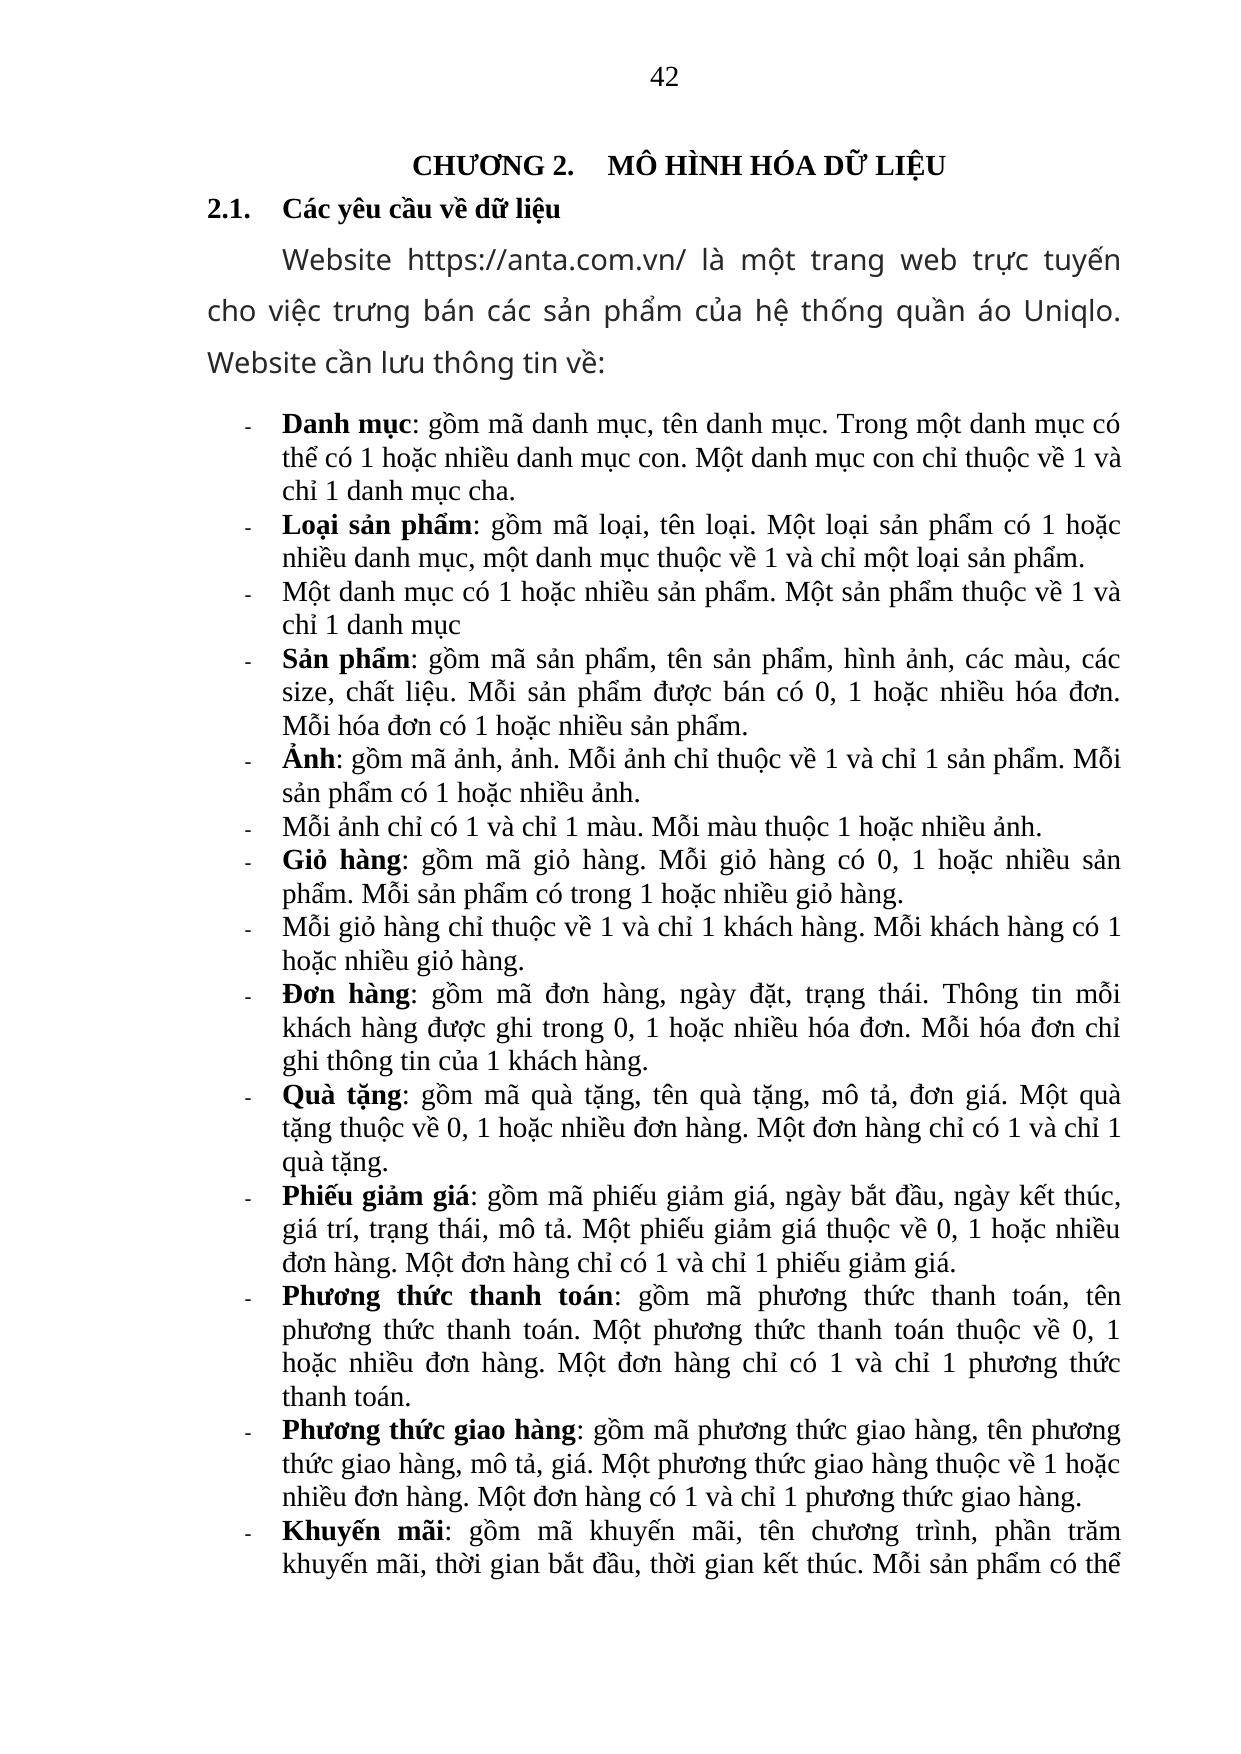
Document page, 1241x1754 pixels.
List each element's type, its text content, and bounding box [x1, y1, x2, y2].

list Quà tặng: gồm mã quà tặng, tên quà tặng, mô tả, đơn giá. Một quà tặng thuộc về 0, 1 hoặc nhiều đơn hàng. Một đơn hàng chỉ có 1 và chỉ 1 quà tặng. [244, 1077, 1122, 1178]
list Phương thức thanh toán: gồm mã phương thức thanh toán, tên phương thức thanh toán. Một phương thức thanh toán thuộc về 0, 1 hoặc nhiều đơn hàng. Một đơn hàng chỉ có 1 và chỉ 1 phương thức thanh toán. [244, 1278, 1122, 1412]
list Ảnh: gồm mã ảnh, ảnh. Mỗi ảnh chỉ thuộc về 1 và chỉ 1 sản phẩm. Mỗi sản phẩm có 1 hoặc nhiều ảnh. [244, 742, 1122, 809]
list Một danh mục có 1 hoặc nhiều sản phẩm. Một sản phẩm thuộc về 1 và chỉ 1 danh mục [244, 574, 1122, 641]
list Mỗi ảnh chỉ có 1 và chỉ 1 màu. Mỗi màu thuộc 1 hoặc nhiều ảnh. [244, 809, 1122, 842]
list Phương thức giao hàng: gồm mã phương thức giao hàng, tên phương thức giao hàng, mô tả, giá. Một phương thức giao hàng thuộc về 1 hoặc nhiều đơn hàng. Một đơn hàng có 1 và chỉ 1 phương thức giao hàng. [244, 1412, 1122, 1513]
list Đơn hàng: gồm mã đơn hàng, ngày đặt, trạng thái. Thông tin mỗi khách hàng được ghi trong 0, 1 hoặc nhiều hóa đơn. Mỗi hóa đơn chỉ ghi thông tin của 1 khách hàng. [244, 976, 1122, 1077]
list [244, 1513, 1122, 1580]
list Sản phẩm: gồm mã sản phẩm, tên sản phẩm, hình ảnh, các màu, các size, chất liệu. Mỗi sản phẩm được bán có 0, 1 hoặc nhiều hóa đơn. Mỗi hóa đơn có 1 hoặc nhiều sản phẩm. [244, 641, 1122, 742]
text Website https://anta.com.vn/ là một trang web trực tuyến cho việc trưng bán các sản phẩm của hệ thống quần áo Uniqlo. Website cần lưu thông tin về: [207, 239, 1122, 382]
list Mỗi giỏ hàng chỉ thuộc về 1 và chỉ 1 khách hàng. Mỗi khách hàng có 1 hoặc nhiều giỏ hàng. [244, 909, 1122, 976]
subtitle MÔ HÌNH HÓA DỮ LIỆU [207, 148, 1122, 181]
list Danh mục: gồm mã danh mục, tên danh mục. Trong một danh mục có thể có 1 hoặc nhiều danh mục con. Một danh mục con chỉ thuộc về 1 và chỉ 1 danh mục cha. [244, 406, 1122, 507]
subtitle Các yêu cầu về dữ liệu [207, 191, 1122, 225]
list Giỏ hàng: gồm mã giỏ hàng. Mỗi giỏ hàng có 0, 1 hoặc nhiều sản phẩm. Mỗi sản phẩm có trong 1 hoặc nhiều giỏ hàng. [244, 842, 1122, 909]
list Loại sản phẩm: gồm mã loại, tên loại. Một loại sản phẩm có 1 hoặc nhiều danh mục, một danh mục thuộc về 1 và chỉ một loại sản phẩm. [244, 507, 1122, 574]
list Phiếu giảm giá: gồm mã phiếu giảm giá, ngày bắt đầu, ngày kết thúc, giá trí, trạng thái, mô tả. Một phiếu giảm giá thuộc về 0, 1 hoặc nhiều đơn hàng. Một đơn hàng chỉ có 1 và chỉ 1 phiếu giảm giá. [244, 1178, 1122, 1278]
